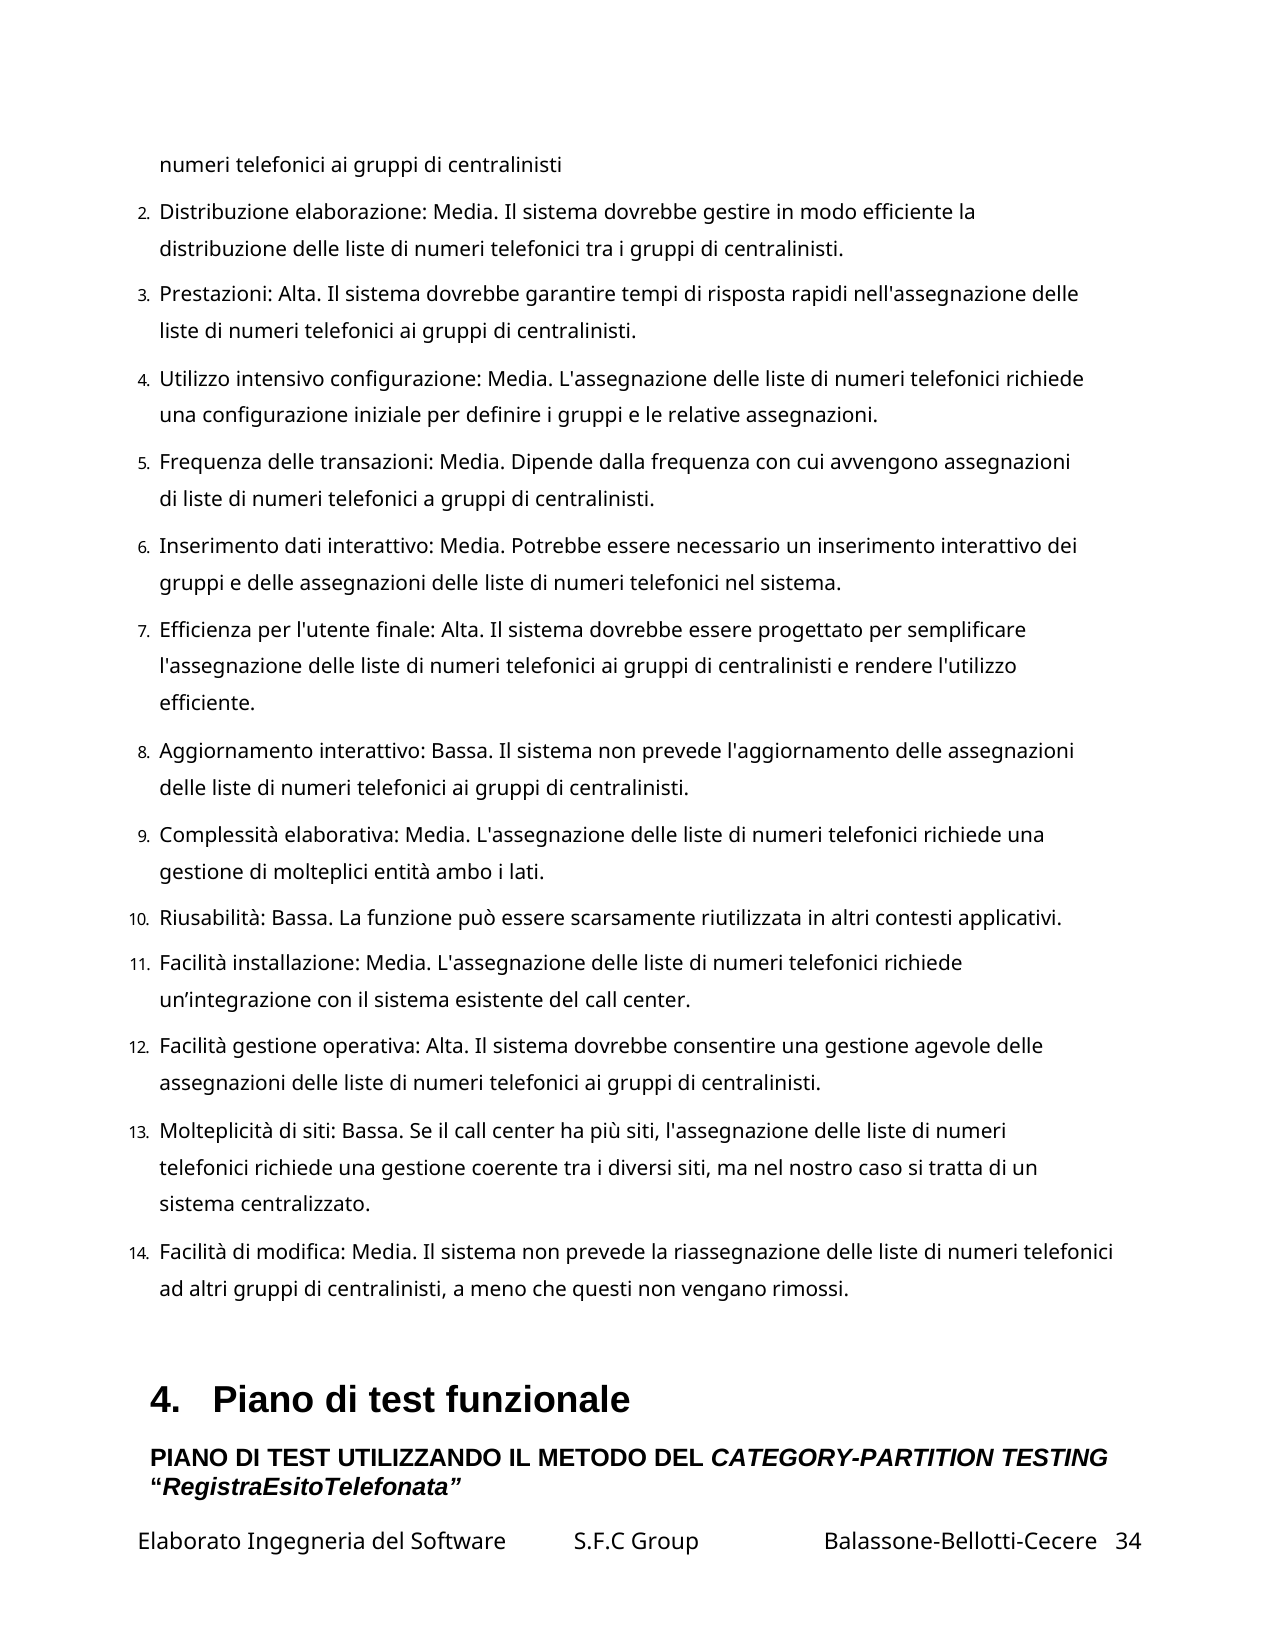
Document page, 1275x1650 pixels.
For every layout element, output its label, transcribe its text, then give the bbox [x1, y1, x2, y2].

list Prestazioni: Alta. Il sistema dovrebbe garantire tempi di risposta rapidi nell'assegnazione delle liste di numeri telefonici ai gruppi di centralinisti. [137, 279, 1119, 345]
list Facilità installazione: Media. L'assegnazione delle liste di numeri telefonici richiede un’integrazione con il sistema esistente del call center. [129, 948, 1111, 1013]
list Molteplicità di siti: Bassa. Se il call center ha più siti, l'assegnazione delle liste di numeri telefonici richiede una gestione coerente tra i diversi siti, ma nel nostro caso si tratta di un sistema centralizzato. [128, 1116, 1059, 1218]
text “RegistraEsitoTelefonata” [150, 1472, 1137, 1501]
list Complessità elaborativa: Media. L'assegnazione delle liste di numeri telefonici richiede una gestione di molteplici entità ambo i lati. [137, 820, 1110, 886]
list Efficienza per l'utente finale: Alta. Il sistema dovrebbe essere progettato per semplificare l'assegnazione delle liste di numeri telefonici ai gruppi di centralinisti e rendere l'utilizzo efficiente. [137, 615, 1093, 717]
list Frequenza delle transazioni: Media. Dipende dalla frequenza con cui avvengono assegnazioni di liste di numeri telefonici a gruppi di centralinisti. [137, 447, 1084, 512]
list Riusabilità: Bassa. La funzione può essere scarsamente riutilizzata in altri contesti applicativi. [128, 903, 1137, 932]
list Distribuzione elaborazione: Media. Il sistema dovrebbe gestire in modo efficiente la distribuzione delle liste di numeri telefonici tra i gruppi di centralinisti. [137, 197, 1108, 263]
list Utilizzo intensivo configurazione: Media. L'assegnazione delle liste di numeri telefonici richiede una configurazione iniziale per definire i gruppi e le relative assegnazioni. [137, 364, 1107, 429]
subtitle Piano di test funzionale [150, 1377, 1137, 1421]
list Inserimento dati interattivo: Media. Potrebbe essere necessario un inserimento interattivo dei gruppi e delle assegnazioni delle liste di numeri telefonici nel sistema. [137, 531, 1111, 597]
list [137, 150, 1114, 178]
list Facilità di modifica: Media. Il sistema non prevede la riassegnazione delle liste di numeri telefonici ad altri gruppi di centralinisti, a meno che questi non vengano rimossi. [128, 1237, 1117, 1302]
list Aggiornamento interattivo: Bassa. Il sistema non prevede l'aggiornamento delle assegnazioni delle liste di numeri telefonici ai gruppi di centralinisti. [137, 736, 1102, 801]
text PIANO DI TEST UTILIZZANDO IL METODO DEL CATEGORY-PARTITION TESTING [150, 1443, 1137, 1471]
list Facilità gestione operativa: Alta. Il sistema dovrebbe consentire una gestione agevole delle assegnazioni delle liste di numeri telefonici ai gruppi di centralinisti. [128, 1032, 1099, 1097]
